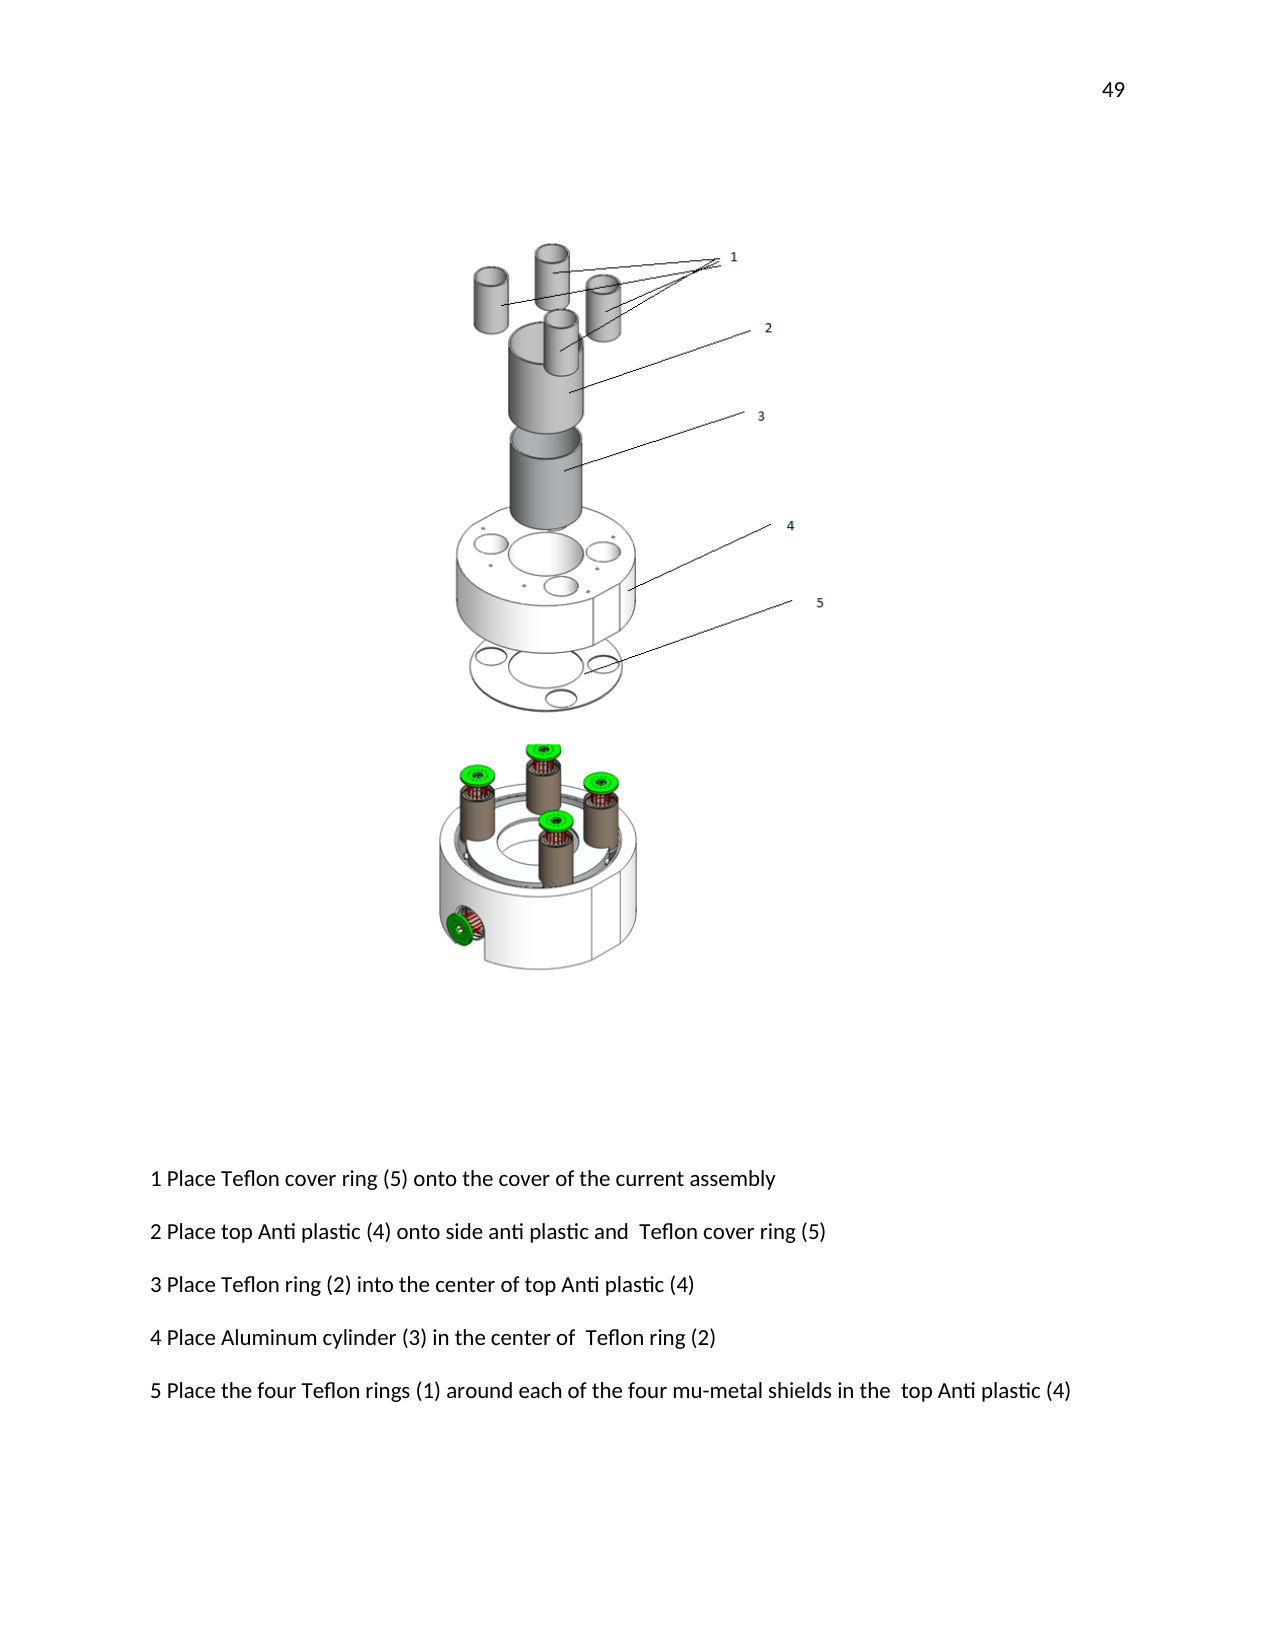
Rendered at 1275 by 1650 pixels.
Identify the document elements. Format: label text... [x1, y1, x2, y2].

picture [429, 238, 846, 1001]
text 1 Place Teflon cover ring (5) onto the cover of the current assembly [150, 1164, 1125, 1192]
text 2 Place top Anti plastic (4) onto side anti plastic and Teflon cover ring (5) [150, 1217, 1125, 1245]
text 3 Place Teflon ring (2) into the center of top Anti plastic (4) [150, 1270, 1125, 1298]
text 4 Place Aluminum cylinder (3) in the center of Teflon ring (2) [150, 1323, 1125, 1351]
text 5 Place the four Teflon rings (1) around each of the four mu-metal shields in the top Anti plastic (4) [150, 1376, 1125, 1404]
